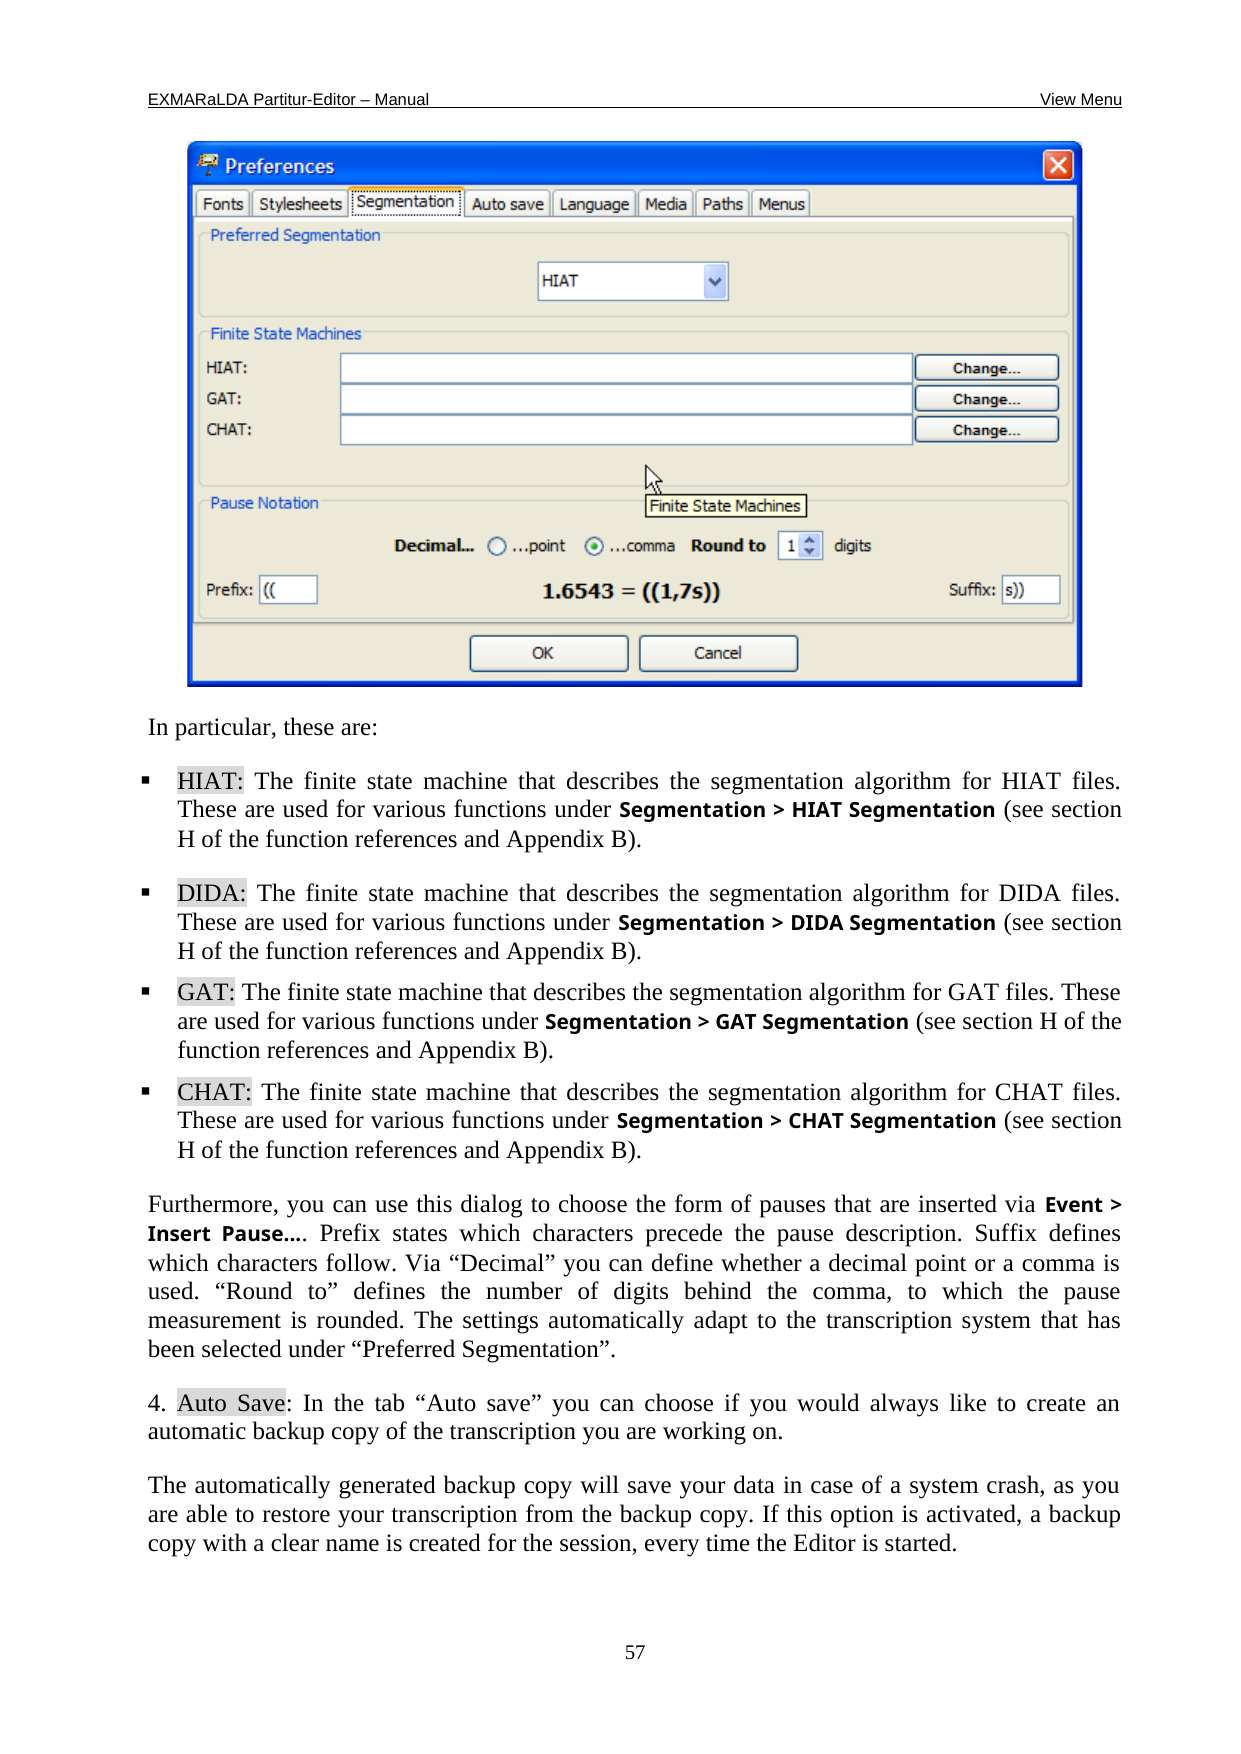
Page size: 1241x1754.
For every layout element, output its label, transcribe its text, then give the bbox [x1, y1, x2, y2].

text CHAT: The finite state machine that describes the segmentation algorithm for CHAT files. These are used for various functions under Segmentation > CHAT Segmentation (see section H of the function references and Appendix B). [139, 1077, 1122, 1164]
text DIDA: The finite state machine that describes the segmentation algorithm for DIDA files. These are used for various functions under Segmentation > DIDA Segmentation (see section H of the function references and Appendix B). [139, 878, 1122, 965]
text In particular, these are: [148, 712, 1122, 741]
text HIAT: The finite state machine that describes the segmentation algorithm for HIAT files. These are used for various functions under Segmentation > HIAT Segmentation (see section H of the function references and Appendix B). [139, 766, 1122, 853]
text 4. Auto Save: In the tab “Auto save” you can choose if you would always like to create an automatic backup copy of the transcription you are working on. [148, 1388, 1122, 1445]
text Furthermore, you can use this dialog to choose the form of pauses that are inserted via Event > Insert Pause.... Prefix states which characters precede the pause description. Suffix defines which characters follow. Via “Decimal” you can define whether a decimal point or a comma is used. “Round to” defines the number of digits behind the comma, to which the pause measurement is rounded. The settings automatically adapt to the transcription system that has been selected under “Preferred Segmentation”. [148, 1189, 1122, 1363]
text The automatically generated backup copy will save your data in case of a system crash, as you are able to restore your transcription from the backup copy. If this option is activated, a backup copy with a clear name is created for the session, every time the Editor is started. [148, 1470, 1122, 1556]
picture [187, 141, 1083, 687]
text GAT: The finite state machine that describes the segmentation algorithm for GAT files. These are used for various functions under Segmentation > GAT Segmentation (see section H of the function references and Appendix B). [139, 977, 1122, 1064]
